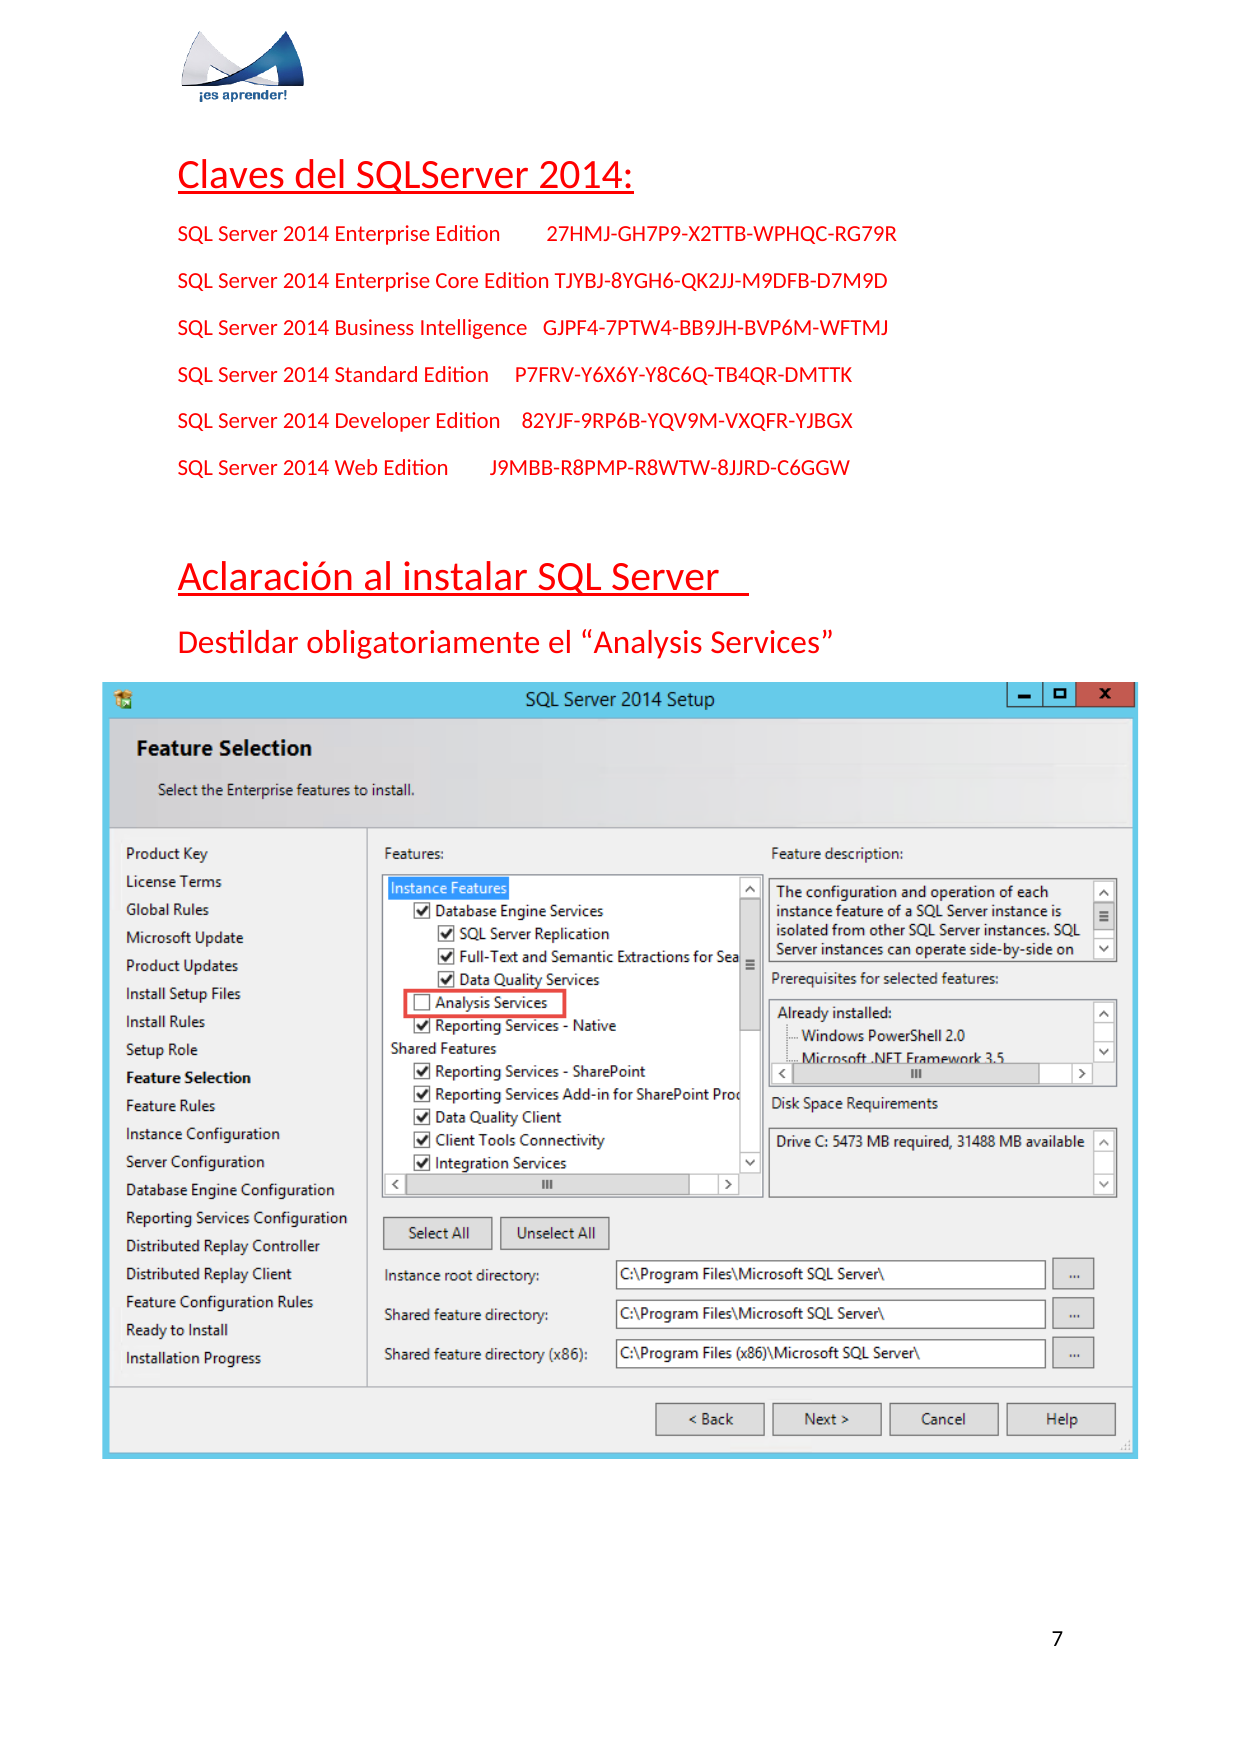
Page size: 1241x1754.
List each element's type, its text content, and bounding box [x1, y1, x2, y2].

text SQL Server 2014 Enterprise Core Edition TJYBJ-8YGH6-QK2JJ-M9DFB-D7M9D [177, 266, 1063, 294]
text SQL Server 2014 Business Intelligence GJPF4-7PTW4-BB9JH-BVP6M-WFTMJ [177, 313, 1063, 341]
text Aclaración al instalar SQL Server [177, 550, 1063, 601]
text Claves del SQLServer 2014: [177, 148, 1063, 198]
text SQL Server 2014 Developer Edition 82YJF-9RP6B-YQV9M-VXQFR-YJBGX [177, 407, 1063, 435]
text Destildar obligatoriamente el “Analysis Services” [177, 622, 1063, 662]
text SQL Server 2014 Enterprise Edition 27HMJ-GH7P9-X2TTB-WPHQC-RG79R [177, 219, 1063, 247]
picture [176, 29, 308, 104]
text SQL Server 2014 Web Edition J9MBB-R8PMP-R8WTW-8JJRD-C6GGW [177, 453, 1063, 482]
picture [102, 682, 1139, 1459]
text SQL Server 2014 Standard Edition P7FRV-Y6X6Y-Y8C6Q-TB4QR-DMTTK [177, 360, 1063, 388]
